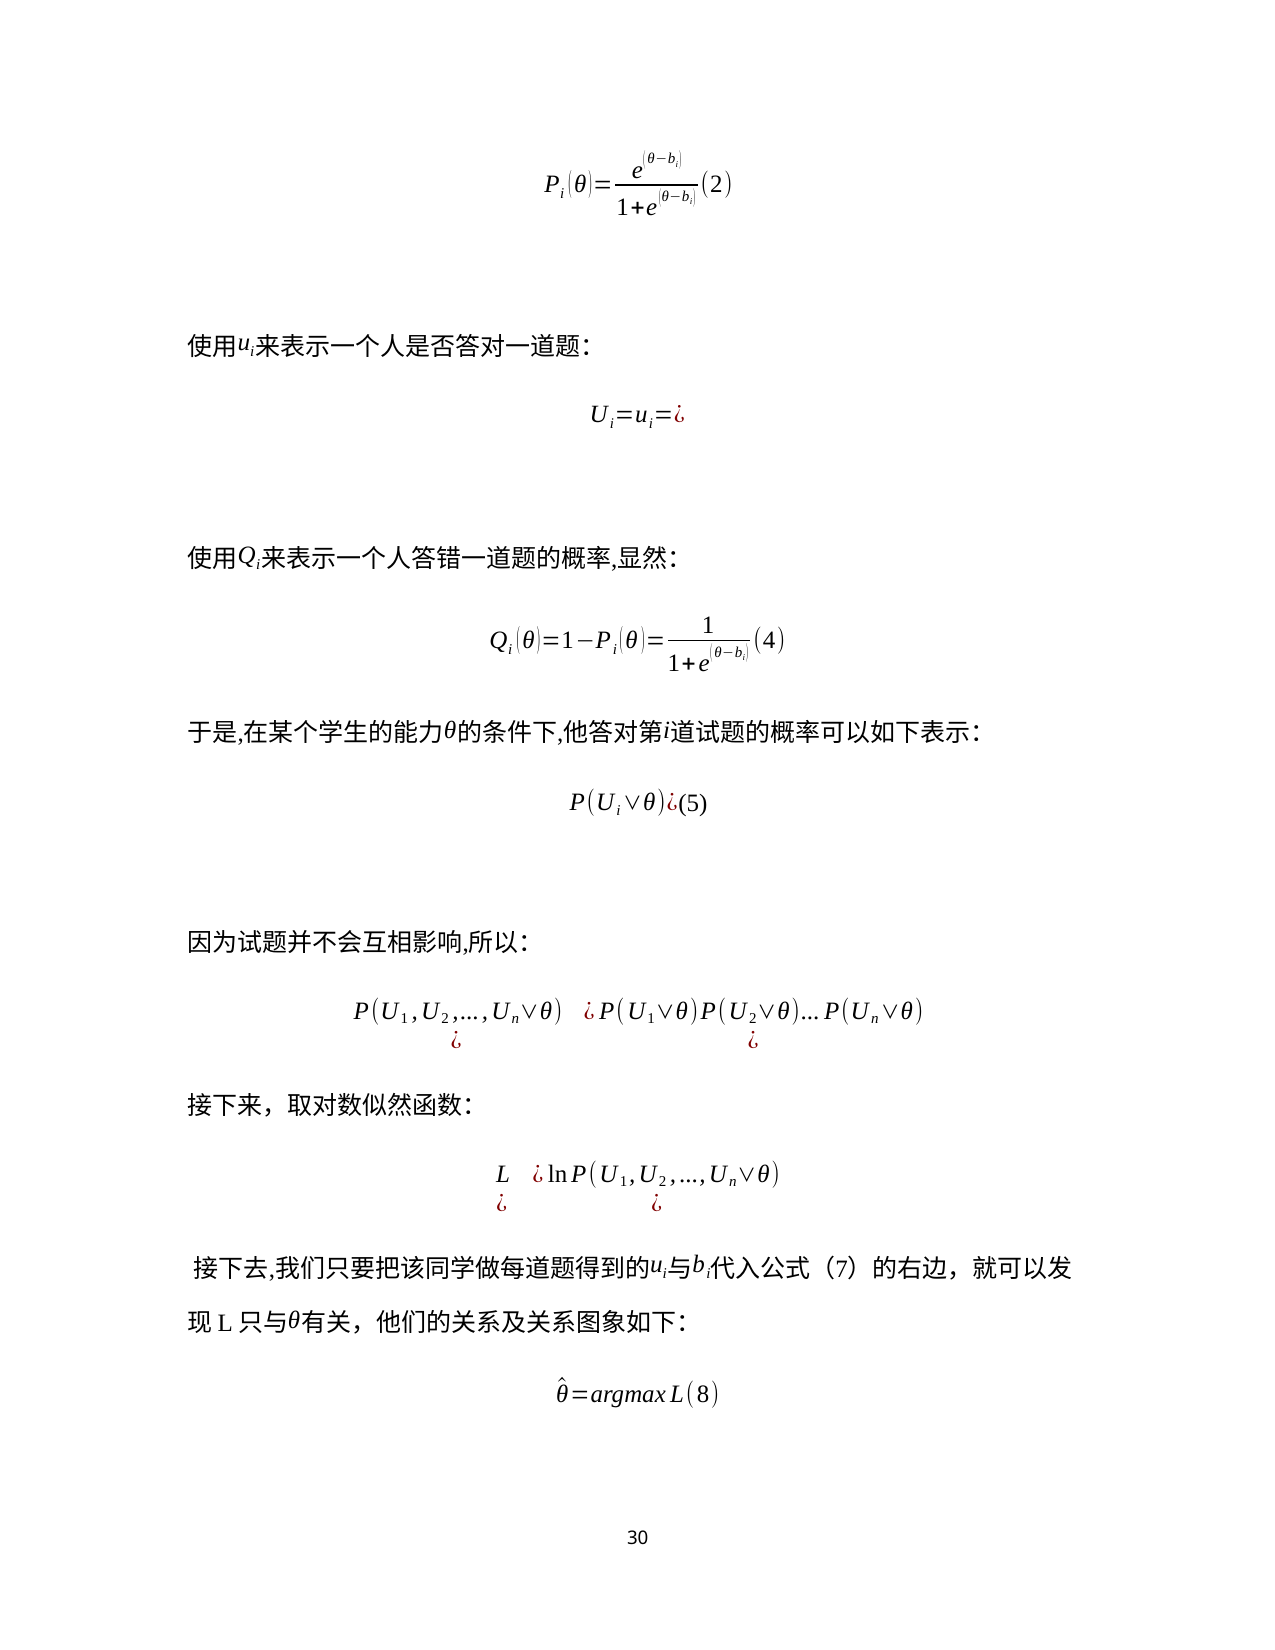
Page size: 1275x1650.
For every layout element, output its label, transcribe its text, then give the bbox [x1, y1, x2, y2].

text 使用来表示一个人答错一道题的概率,显然： [187, 539, 1087, 575]
text 使用来表示一个人是否答对一道题： [187, 326, 1087, 362]
text 因为试题并不会互相影响,所以： [187, 923, 1087, 959]
text 接下去,我们只要把该同学做每道题得到的与代入公式（7）的右边，就可以发现L只与有关，他们的关系及关系图象如下： [187, 1248, 1087, 1339]
text 接下来，取对数似然函数： [187, 1086, 1087, 1122]
text (5) [187, 786, 1087, 820]
text 于是,在某个学生的能力的条件下,他答对第道试题的概率可以如下表示： [187, 713, 1087, 749]
